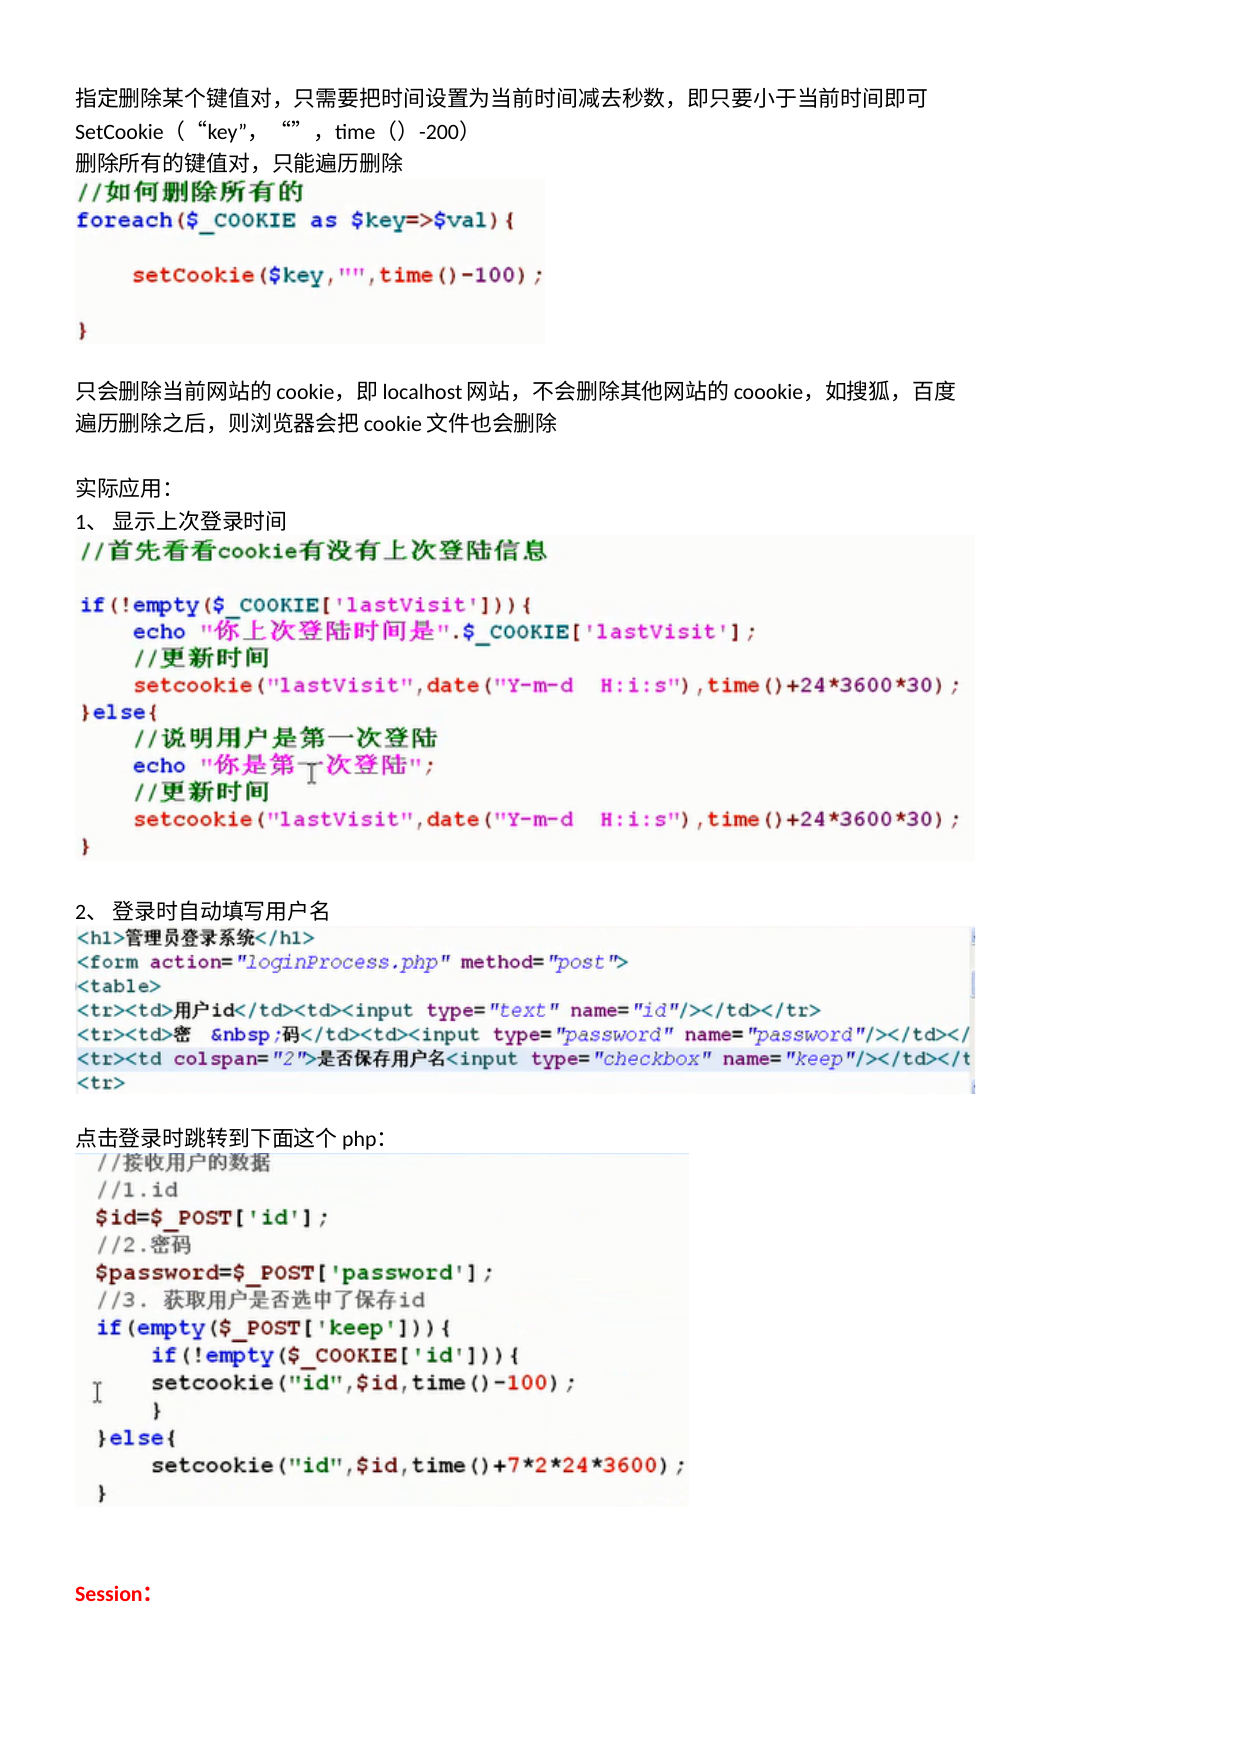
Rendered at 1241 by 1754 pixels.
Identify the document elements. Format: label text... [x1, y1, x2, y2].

text 遍历删除之后，则浏览器会把cookie文件也会删除 [75, 406, 1165, 438]
text 实际应用： [75, 471, 1165, 503]
text 删除所有的键值对，只能遍历删除 [75, 146, 1165, 178]
picture [75, 925, 976, 1094]
text SetCookie（“key”，“”，time（）-200） [75, 113, 1165, 146]
list 登录时自动填写用户名 [75, 893, 1165, 926]
text 只会删除当前网站的cookie，即localhost网站，不会删除其他网站的coookie，如搜狐，百度 [75, 373, 1165, 406]
text 指定删除某个键值对，只需要把时间设置为当前时间减去秒数，即只要小于当前时间即可 [75, 81, 1165, 113]
text 点击登录时跳转到下面这个php： [75, 1121, 1165, 1153]
picture [75, 535, 976, 861]
picture [75, 1153, 689, 1507]
picture [75, 178, 546, 344]
list 显示上次登录时间 [75, 503, 1165, 536]
text Session： [75, 1576, 1165, 1608]
